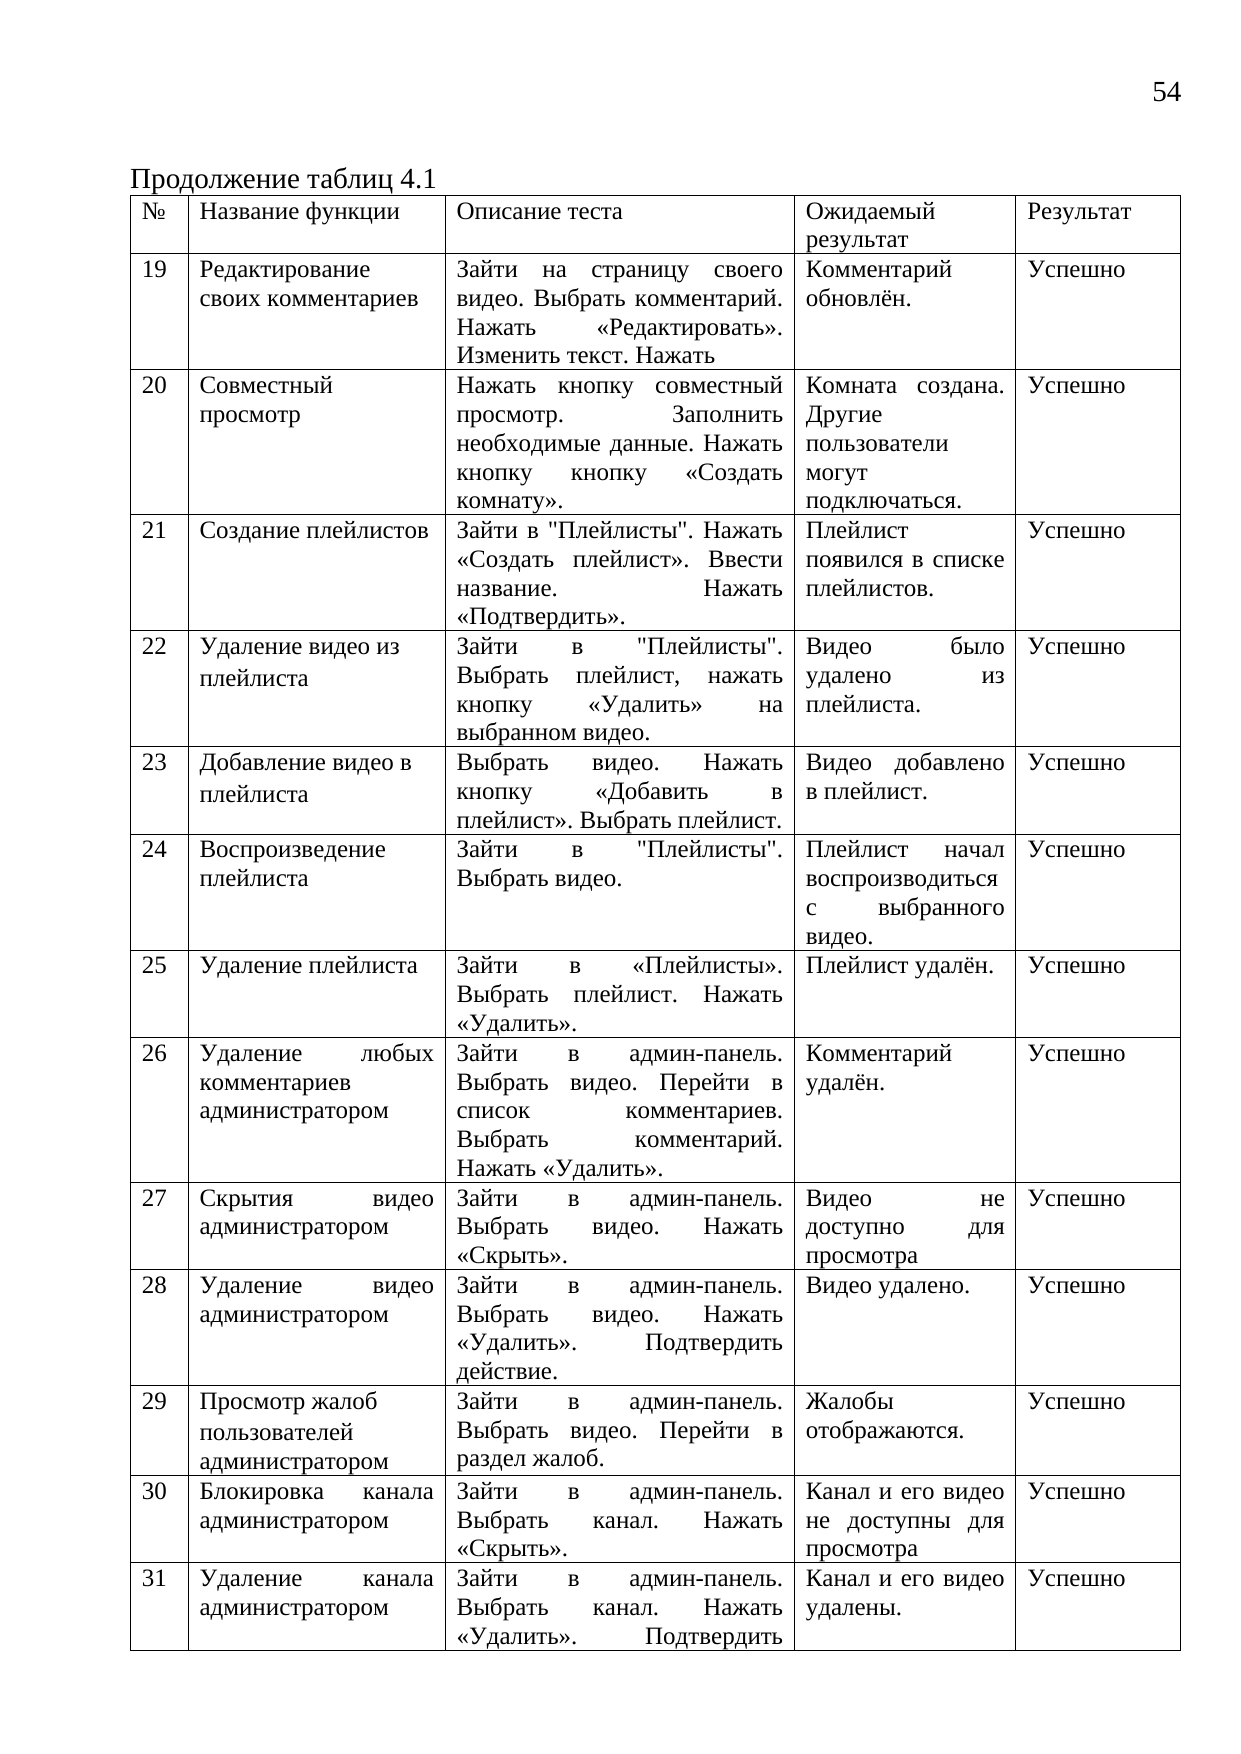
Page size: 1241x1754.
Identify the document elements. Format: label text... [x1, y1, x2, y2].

table_cell Удаление любых комментариев администратором [189, 1038, 445, 1182]
table_cell Плейлист начал воспроизводиться с выбранного видео. [795, 835, 1015, 949]
table_cell Успешно [1016, 1563, 1180, 1649]
table_cell Зайти на страницу своего видео. Выбрать комментарий. Нажать «Редактировать». Изменить текст. Нажать [446, 254, 794, 369]
table_header Результат [1016, 196, 1180, 253]
table_cell Видео было удалено из плейлиста. [795, 631, 1015, 746]
table_cell Успешно [1016, 747, 1180, 833]
table_cell Зайти в «Плейлисты». Выбрать плейлист. Нажать «Удалить». [446, 951, 794, 1037]
table_cell Зайти в админ-панель. Выбрать видео. Перейти в список комментариев. Выбрать комментарий. Нажать «Удалить». [446, 1038, 794, 1182]
table_cell 30 [131, 1476, 188, 1562]
table_cell Видео добавлено в плейлист. [795, 747, 1015, 833]
table_cell Успешно [1016, 1270, 1180, 1385]
table_cell 25 [131, 951, 188, 1037]
table_cell Скрытия видео администратором [189, 1183, 445, 1269]
table_cell Видео не доступно для просмотра [795, 1183, 1015, 1269]
table_cell Удаление видео из плейлиста [189, 631, 445, 746]
table_cell 28 [131, 1270, 188, 1385]
table_cell 27 [131, 1183, 188, 1269]
table_header Описание теста [446, 196, 794, 253]
table_cell Успешно [1016, 1038, 1180, 1182]
table_cell Комната создана. Другие пользователи могут подключаться. [795, 370, 1015, 514]
table_cell Создание плейлистов [189, 515, 445, 630]
table_cell Редактирование своих комментариев [189, 254, 445, 369]
table_cell Комментарий обновлён. [795, 254, 1015, 369]
table_cell Зайти в админ-панель. Выбрать видео. Нажать «Скрыть». [446, 1183, 794, 1269]
table_cell Зайти в "Плейлисты". Выбрать видео. [446, 835, 794, 949]
table_cell 24 [131, 835, 188, 949]
table_cell Жалобы отображаются. [795, 1386, 1015, 1475]
table_cell Удаление видео администратором [189, 1270, 445, 1385]
table_cell Блокировка канала администратором [189, 1476, 445, 1562]
table_cell Успешно [1016, 254, 1180, 369]
table_header Название функции [189, 196, 445, 253]
table_cell 22 [131, 631, 188, 746]
table_header Ожидаемый результат [795, 196, 1015, 253]
table_cell Удаление плейлиста [189, 951, 445, 1037]
table_header № [131, 196, 188, 253]
table_cell Успешно [1016, 1386, 1180, 1475]
table_cell Зайти в админ-панель. Выбрать видео. Перейти в раздел жалоб. [446, 1386, 794, 1475]
table_cell Успешно [1016, 515, 1180, 630]
table_cell Добавление видео в плейлиста [189, 747, 445, 833]
table_cell 31 [131, 1563, 188, 1649]
table_cell Успешно [1016, 370, 1180, 514]
text Продолжение таблиц 4.1 [130, 161, 1181, 195]
table_cell Совместный просмотр [189, 370, 445, 514]
table_cell Зайти в "Плейлисты". Нажать «Создать плейлист». Ввести название. Нажать «Подтвердить». [446, 515, 794, 630]
table_cell 29 [131, 1386, 188, 1475]
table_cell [446, 1563, 794, 1649]
table_cell Нажать кнопку совместный просмотр. Заполнить необходимые данные. Нажать кнопку кнопку «Создать комнату». [446, 370, 794, 514]
table_cell 20 [131, 370, 188, 514]
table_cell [189, 1563, 445, 1649]
table_cell Зайти в админ-панель. Выбрать видео. Нажать «Удалить». Подтвердить действие. [446, 1270, 794, 1385]
table_cell Успешно [1016, 951, 1180, 1037]
table_cell Канал и его видео не доступны для просмотра [795, 1476, 1015, 1562]
table_cell Успешно [1016, 631, 1180, 746]
table_cell Просмотр жалоб пользователей администратором [189, 1386, 445, 1475]
table_cell Комментарий удалён. [795, 1038, 1015, 1182]
table_cell Зайти в "Плейлисты". Выбрать плейлист, нажать кнопку «Удалить» на выбранном видео. [446, 631, 794, 746]
table_cell Видео удалено. [795, 1270, 1015, 1385]
table_cell 21 [131, 515, 188, 630]
table_cell 19 [131, 254, 188, 369]
table_cell Плейлист удалён. [795, 951, 1015, 1037]
table_cell Успешно [1016, 835, 1180, 949]
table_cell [795, 1563, 1015, 1649]
table_cell Плейлист появился в списке плейлистов. [795, 515, 1015, 630]
table_cell Выбрать видео. Нажать кнопку «Добавить в плейлист». Выбрать плейлист. [446, 747, 794, 833]
table_cell Зайти в админ-панель. Выбрать канал. Нажать «Скрыть». [446, 1476, 794, 1562]
table_cell 23 [131, 747, 188, 833]
table_cell Успешно [1016, 1476, 1180, 1562]
table_cell Воспроизведение плейлиста [189, 835, 445, 949]
table_cell 26 [131, 1038, 188, 1182]
table_cell Успешно [1016, 1183, 1180, 1269]
